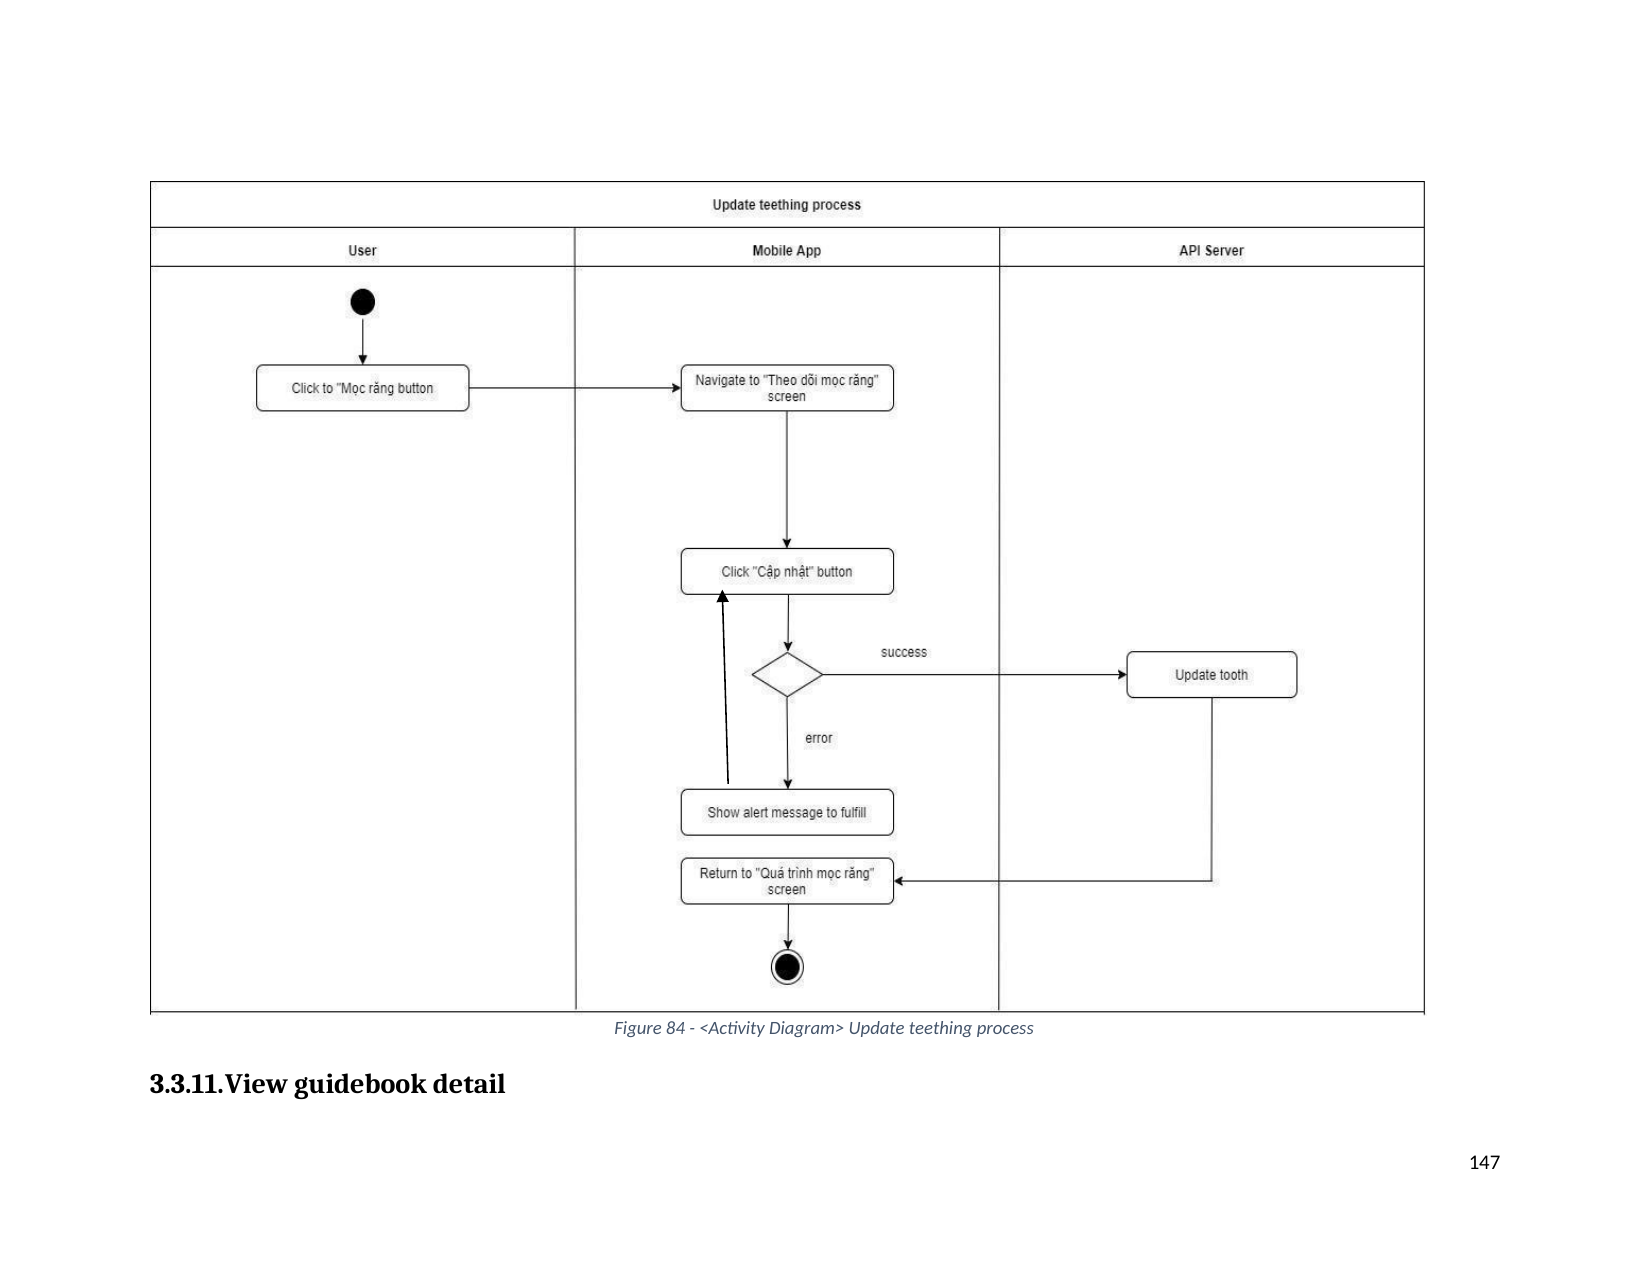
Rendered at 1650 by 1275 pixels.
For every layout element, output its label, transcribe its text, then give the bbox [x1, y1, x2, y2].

subtitle View guidebook detail [150, 1068, 1500, 1101]
picture [150, 181, 1427, 1017]
text Figure 84 - <Activity Diagram> Update teething process [150, 1016, 1500, 1039]
